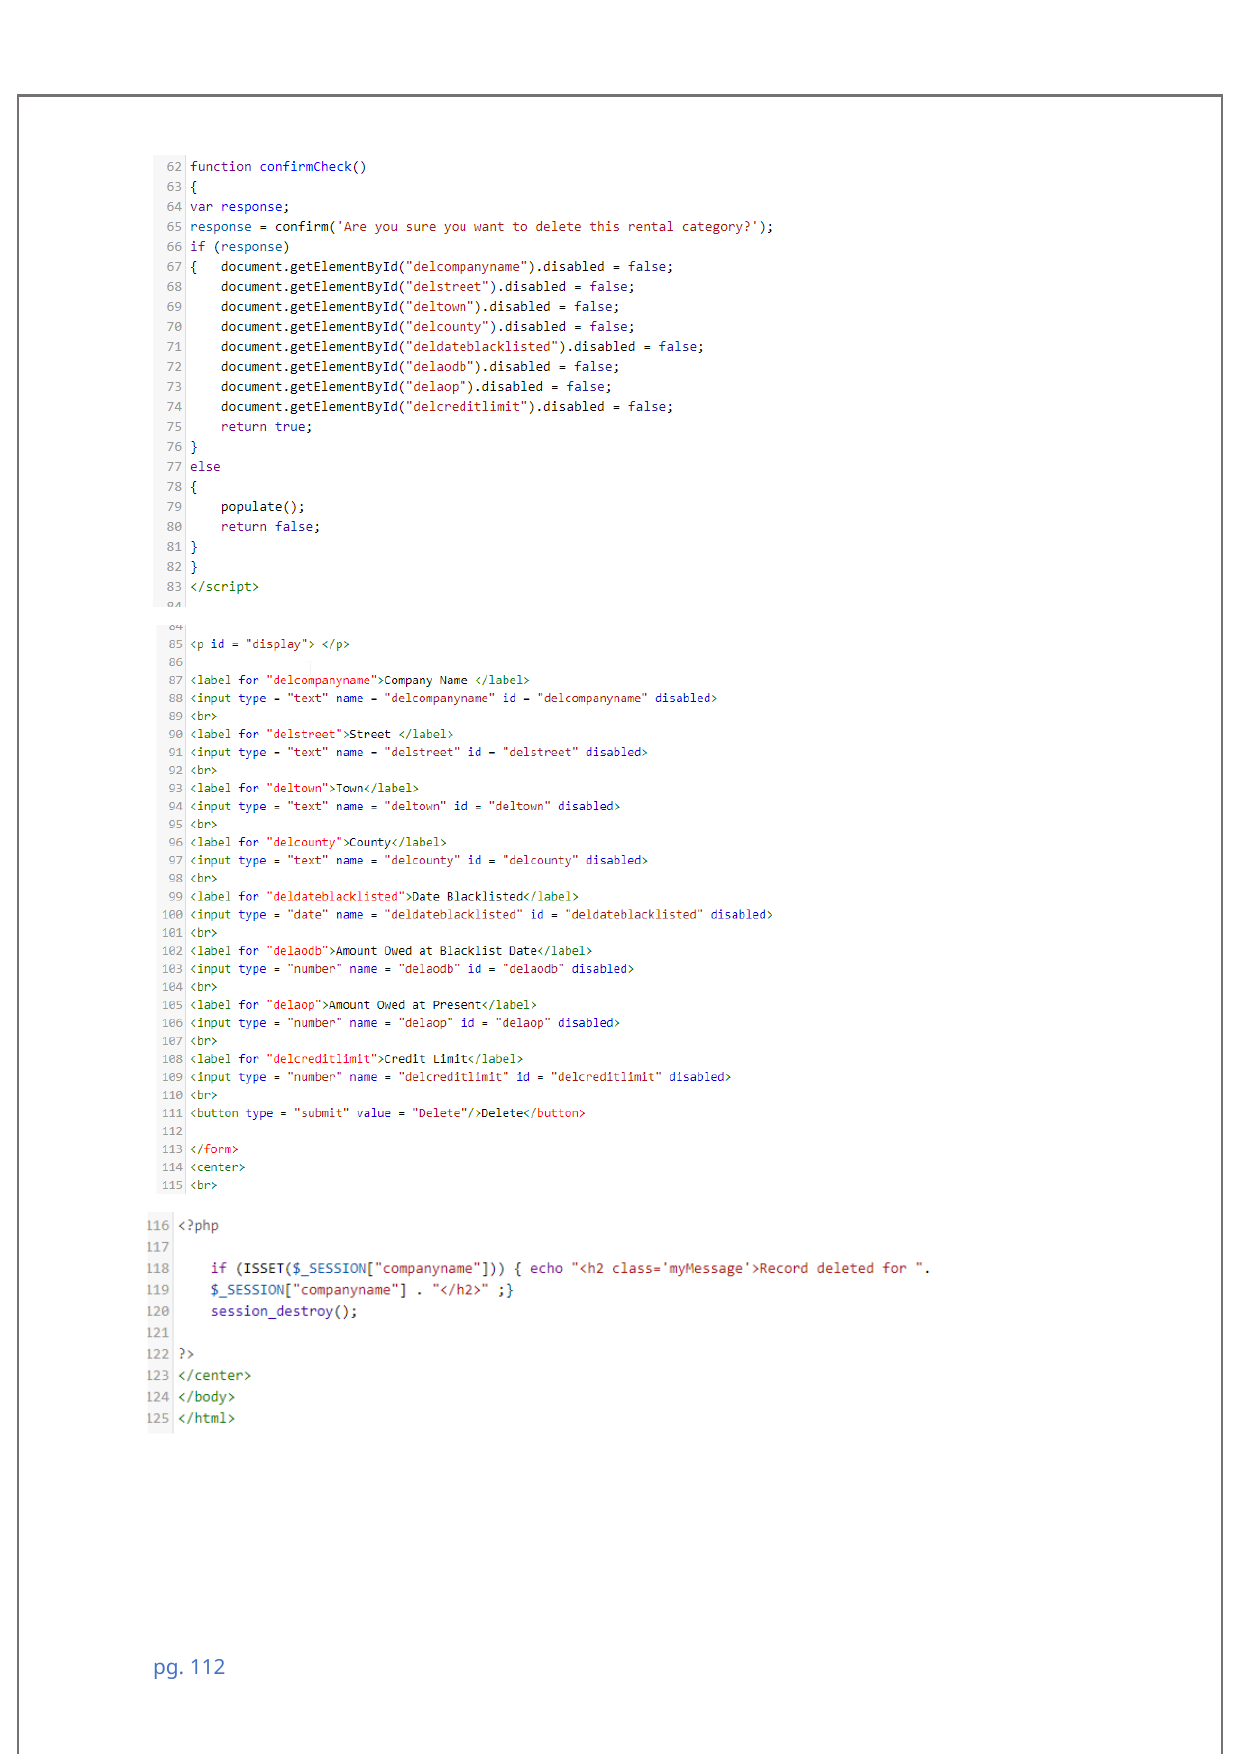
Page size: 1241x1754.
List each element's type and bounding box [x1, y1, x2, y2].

picture [147, 625, 1093, 1194]
picture [147, 1212, 1093, 1439]
picture [147, 147, 1093, 607]
